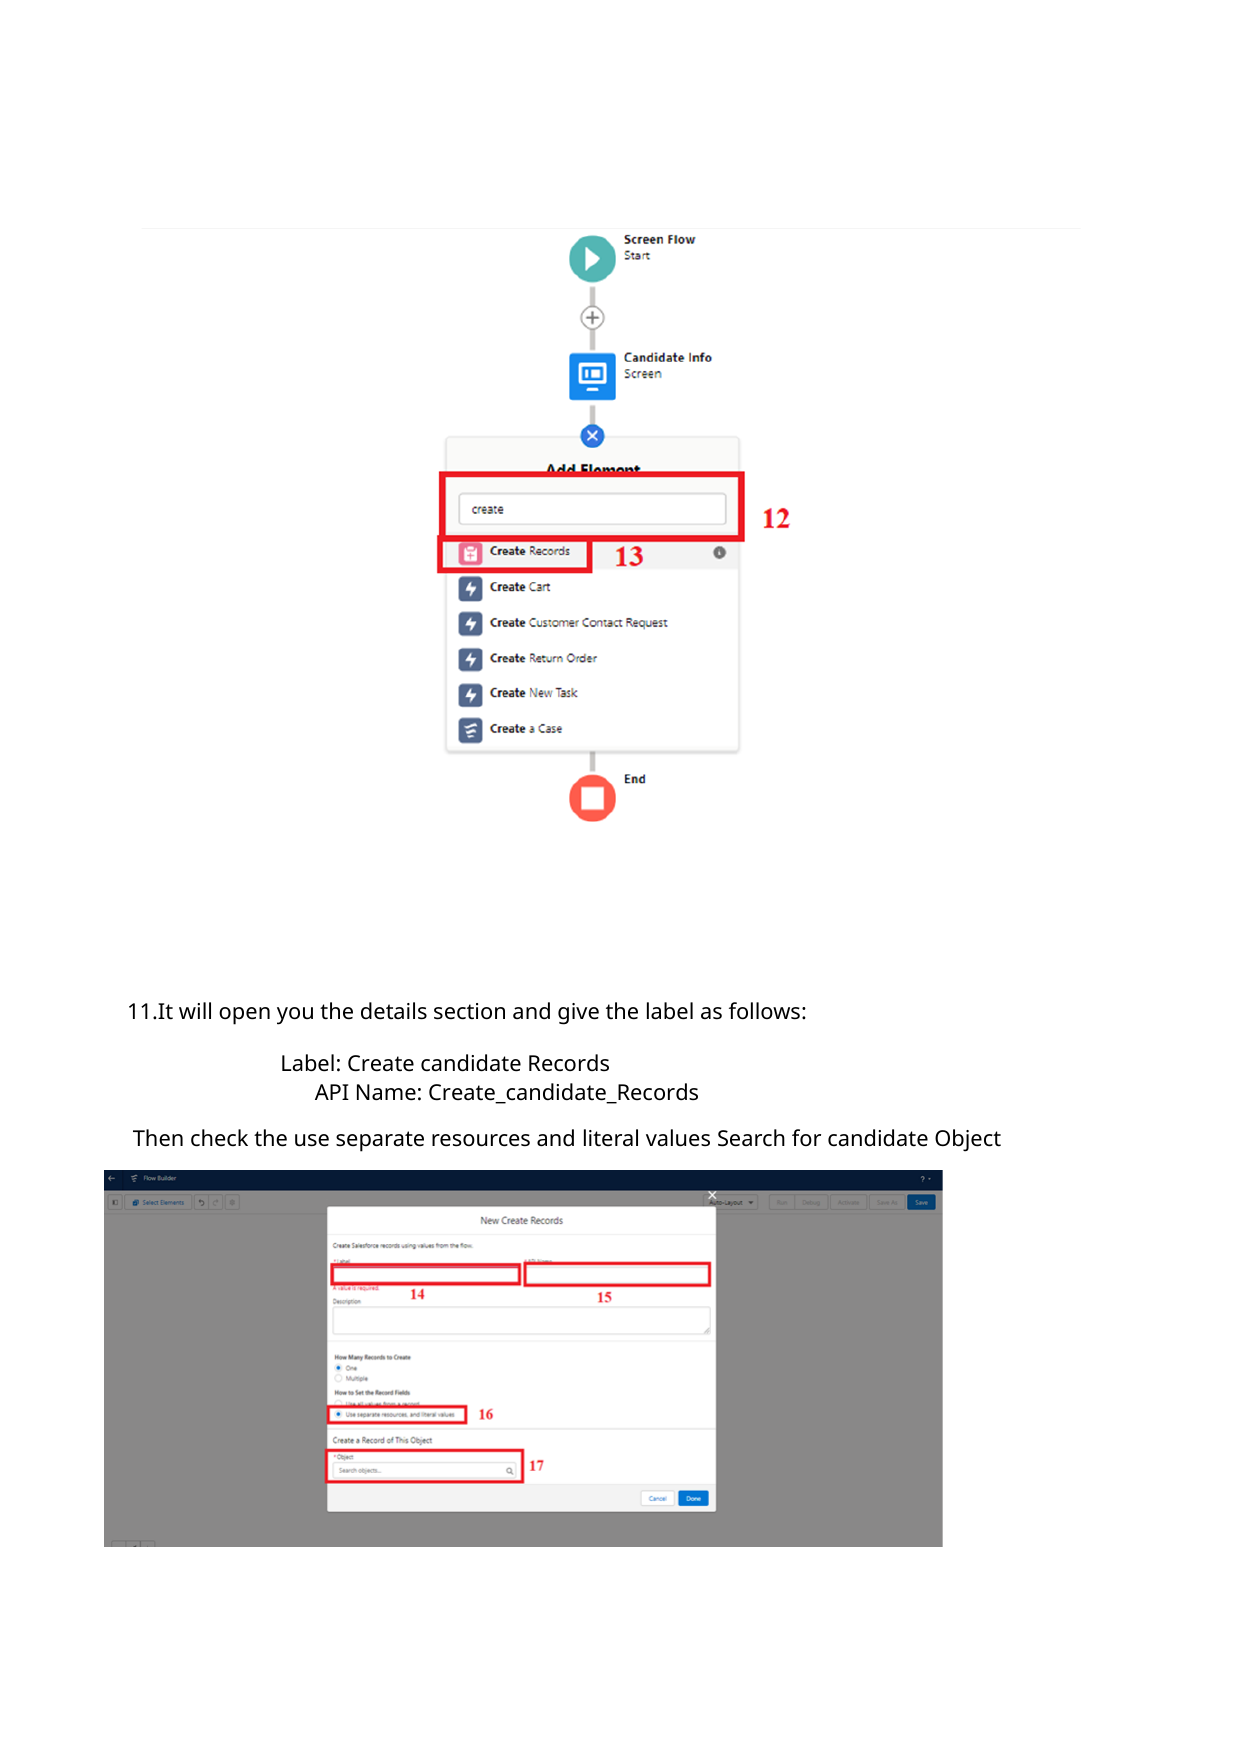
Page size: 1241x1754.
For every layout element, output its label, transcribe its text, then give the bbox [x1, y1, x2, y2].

text Then check the use separate resources and literal values Search for candidate Object [104, 1123, 1081, 1153]
picture [104, 1170, 943, 1547]
list Label: Create candidate Records [280, 1048, 709, 1077]
text 11.It will open you the details section and give the label as follows: [104, 996, 1081, 1025]
text API Name: Create_candidate_Records [280, 1077, 1081, 1107]
picture [141, 228, 1081, 822]
